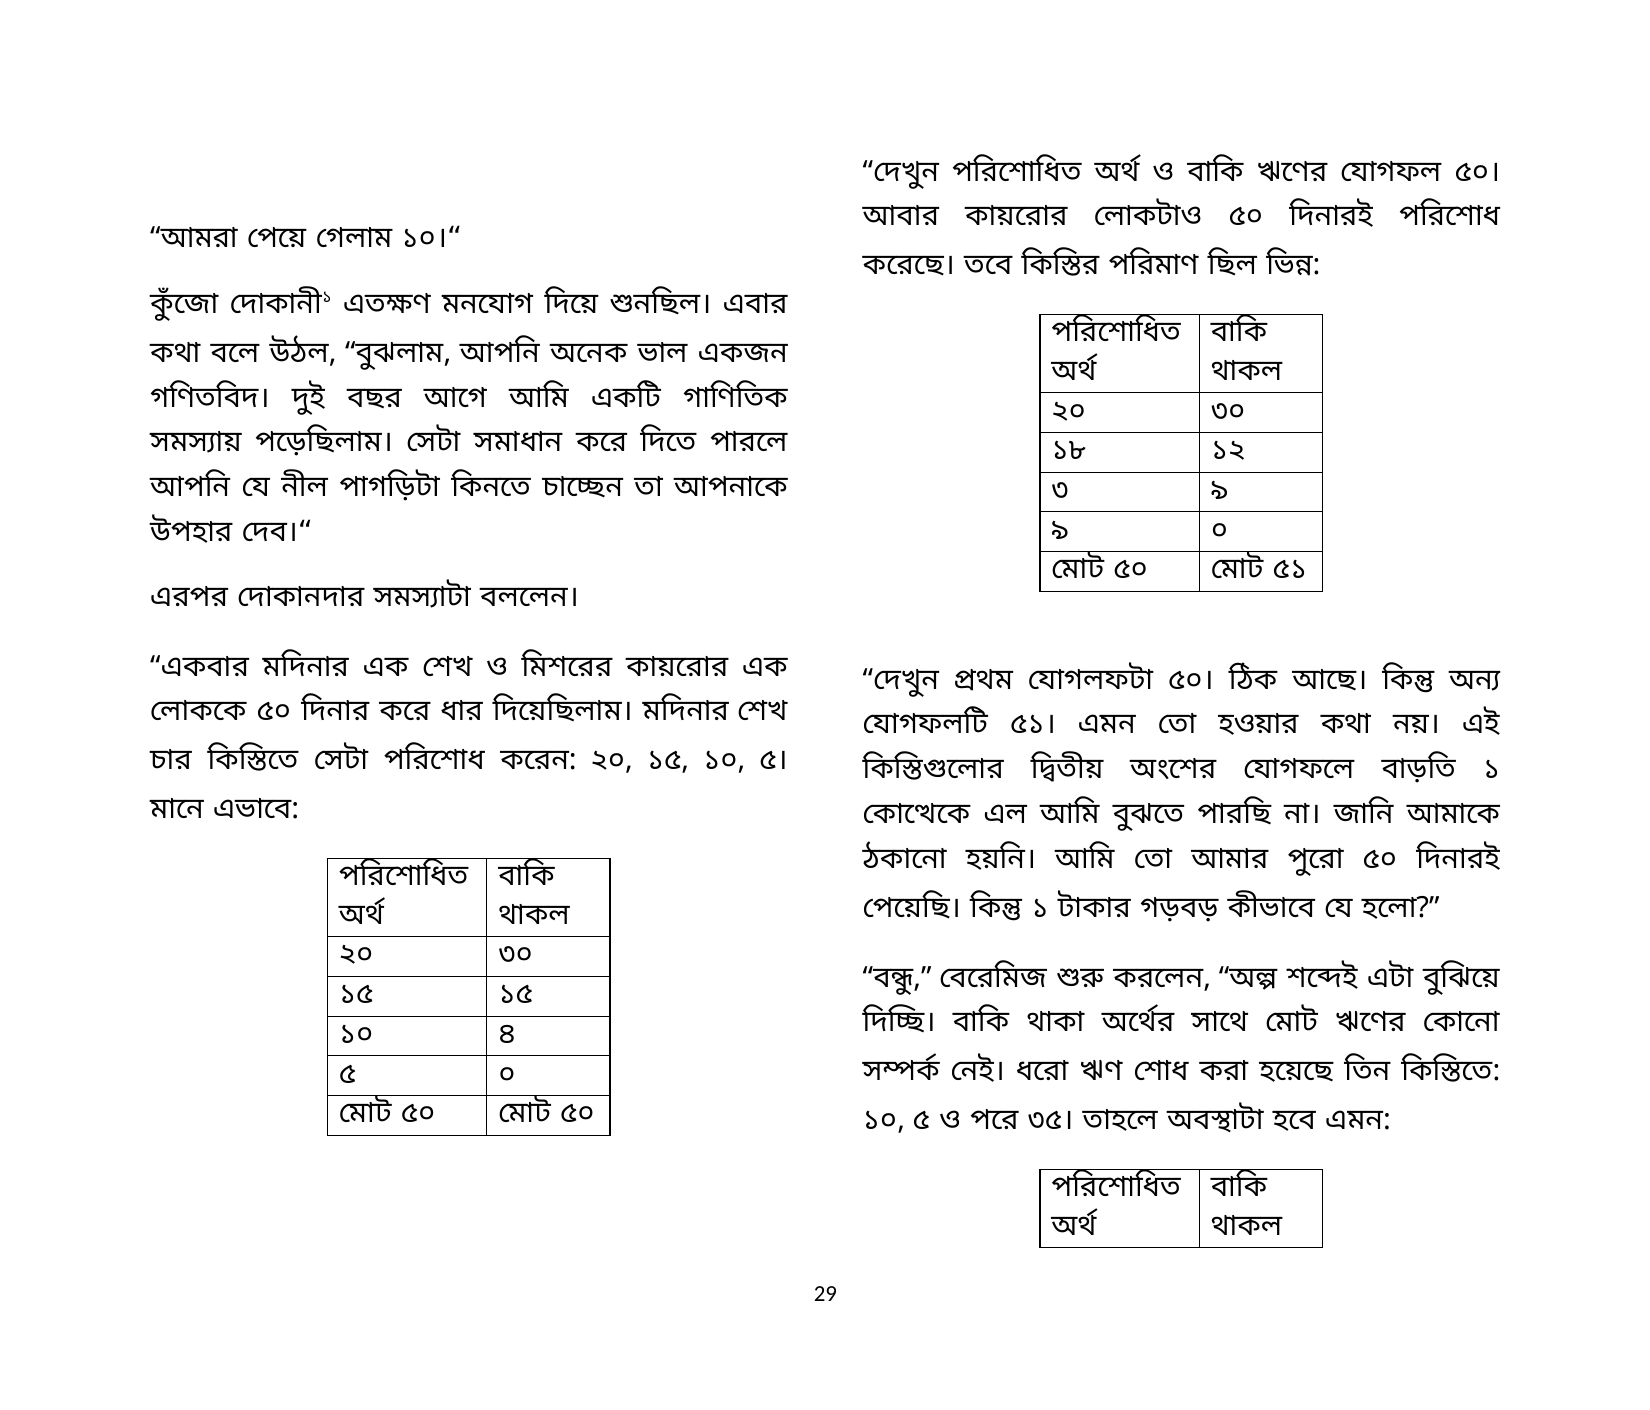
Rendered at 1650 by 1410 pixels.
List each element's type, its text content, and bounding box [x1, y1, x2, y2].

table_cell ১৮ [1041, 433, 1199, 472]
table_cell ০ [487, 1056, 609, 1095]
table_cell ৩ [1041, 473, 1199, 511]
table_cell মোট ৫০ [1041, 552, 1199, 591]
table_cell ৩০ [487, 937, 609, 976]
table_cell ০ [1200, 512, 1322, 551]
table_cell ১২ [1200, 433, 1322, 472]
table_header বাকি থাকল [1200, 1170, 1322, 1247]
table_cell ৩০ [1200, 393, 1322, 432]
table_cell ২০ [1041, 393, 1199, 432]
table_cell ১৫ [328, 977, 486, 1016]
text “দেখুন প্রথম যোগলফটা ৫০। ঠিক আছে। কিন্তু অন্য যোগফলটি ৫১। এমন তো হওয়ার কথা নয়। এই কিস্তিগুলোর দ্বিতীয় অংশের যোগফলে বাড়তি ১ কোত্থেকে এল আমি বুঝতে পারছি না। জানি আমাকে ঠকানো হয়নি। আমি তো আমার পুরো ৫০ দিনারই পেয়েছি। কিন্তু ১ টাকার গড়বড় কীভাবে যে হলো?” [862, 658, 1500, 929]
table_cell ৯ [1200, 473, 1322, 511]
text “একবার মদিনার এক শেখ ও মিশরের কায়রোর এক লোককে ৫০ দিনার করে ধার দিয়েছিলাম। মদিনার শেখ চার কিস্তিতে সেটা পরিশোধ করেন: ২০, ১৫, ১০, ৫। মানে এভাবে: [150, 645, 787, 831]
table_header পরিশোধিত অর্থ [328, 859, 486, 936]
table_cell ৪ [487, 1017, 609, 1055]
table_cell ৫ [328, 1056, 486, 1095]
table_cell ১০ [328, 1017, 486, 1055]
text এরপর দোকানদার সমস্যাটা বললেন। [150, 580, 787, 618]
text “আমরা পেয়ে গেলাম ১০।“ [150, 216, 787, 259]
table_header পরিশোধিত অর্থ [1041, 1170, 1199, 1247]
table_cell মোট ৫০ [328, 1096, 486, 1134]
table_cell মোট ৫১ [1200, 552, 1322, 591]
text “দেখুন পরিশোধিত অর্থ ও বাকি ঋণের যোগফল ৫০। আবার কায়রোর লোকটাও ৫০ দিনারই পরিশোধ করেছে। তবে কিস্তির পরিমাণ ছিল ভিন্ন: [862, 150, 1500, 287]
table_cell ২০ [328, 937, 486, 976]
table_header বাকি থাকল [1200, 315, 1322, 392]
table_header বাকি থাকল [487, 859, 609, 936]
text কুঁজো দোকানী১ এতক্ষণ মনযোগ দিয়ে শুনছিল। এবার কথা বলে উঠল, “বুঝলাম, আপনি অনেক ভাল একজন গণিতবিদ। দুই বছর আগে আমি একটি গাণিতিক সমস্যায় পড়েছিলাম। সেটা সমাধান করে দিতে পারলে আপনি যে নীল পাগড়িটা কিনতে চাচ্ছেন তা আপনাকে উপহার দেব।“ [150, 287, 787, 553]
table_cell ১৫ [487, 977, 609, 1016]
table_cell মোট ৫০ [487, 1096, 609, 1134]
table_header পরিশোধিত অর্থ [1041, 315, 1199, 392]
table_cell ৯ [1041, 512, 1199, 551]
text “বন্ধু,” বেরেমিজ শুরু করলেন, “অল্প শব্দেই এটা বুঝিয়ে দিচ্ছি। বাকি থাকা অর্থের সাথে মোট ঋণের কোনো সম্পর্ক নেই। ধরো ঋণ শোধ করা হয়েছে তিন কিস্তিতে: ১০, ৫ ও পরে ৩৫। তাহলে অবস্থাটা হবে এমন: [862, 956, 1500, 1142]
